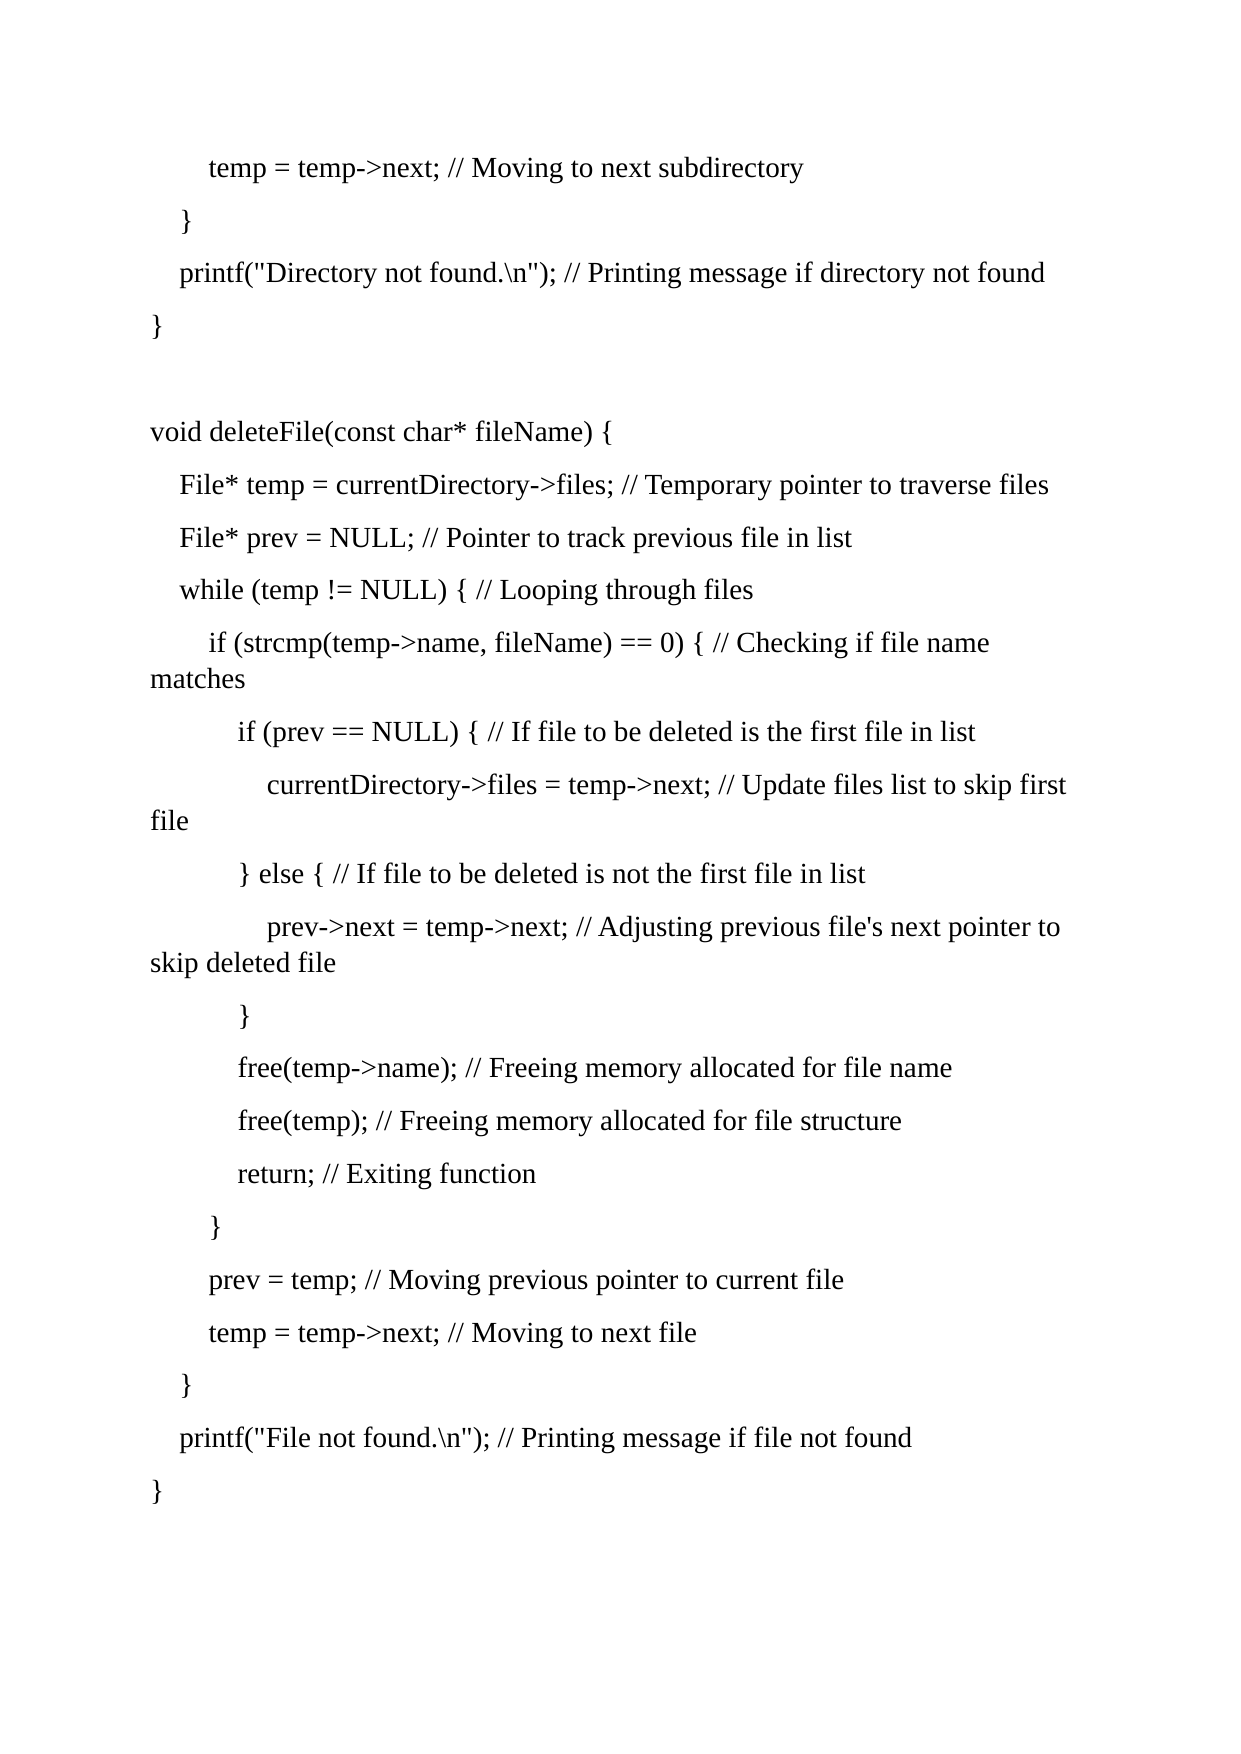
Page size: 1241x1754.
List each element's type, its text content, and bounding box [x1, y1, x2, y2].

text temp = temp->next; // Moving to next subdirectory [150, 150, 1090, 183]
text prev->next = temp->next; // Adjusting previous file's next pointer to skip deleted file [150, 909, 1090, 978]
text prev = temp; // Moving previous pointer to current file [150, 1262, 1090, 1295]
text File* temp = currentDirectory->files; // Temporary pointer to traverse files [150, 467, 1090, 500]
text return; // Exiting function [150, 1156, 1090, 1190]
text } [150, 1209, 1090, 1243]
text } [150, 1473, 1090, 1507]
text } [150, 1367, 1090, 1401]
text free(temp->name); // Freeing memory allocated for file name [150, 1051, 1090, 1084]
text temp = temp->next; // Moving to next file [150, 1315, 1090, 1348]
text } [150, 998, 1090, 1031]
text currentDirectory->files = temp->next; // Update files list to skip first file [150, 767, 1090, 837]
text File* prev = NULL; // Pointer to track previous file in list [150, 520, 1090, 553]
text void deleteFile(const char* fileName) { [150, 414, 1090, 448]
text } else { // If file to be deleted is not the first file in list [150, 856, 1090, 889]
text } [150, 308, 1090, 342]
text printf("File not found.\n"); // Printing message if file not found [150, 1420, 1090, 1454]
text if (prev == NULL) { // If file to be deleted is the first file in list [150, 714, 1090, 748]
text } [150, 203, 1090, 236]
text printf("Directory not found.\n"); // Printing message if directory not found [150, 256, 1090, 289]
text free(temp); // Freeing memory allocated for file structure [150, 1103, 1090, 1137]
text if (strcmp(temp->name, fileName) == 0) { // Checking if file name matches [150, 625, 1090, 695]
text while (temp != NULL) { // Looping through files [150, 572, 1090, 606]
